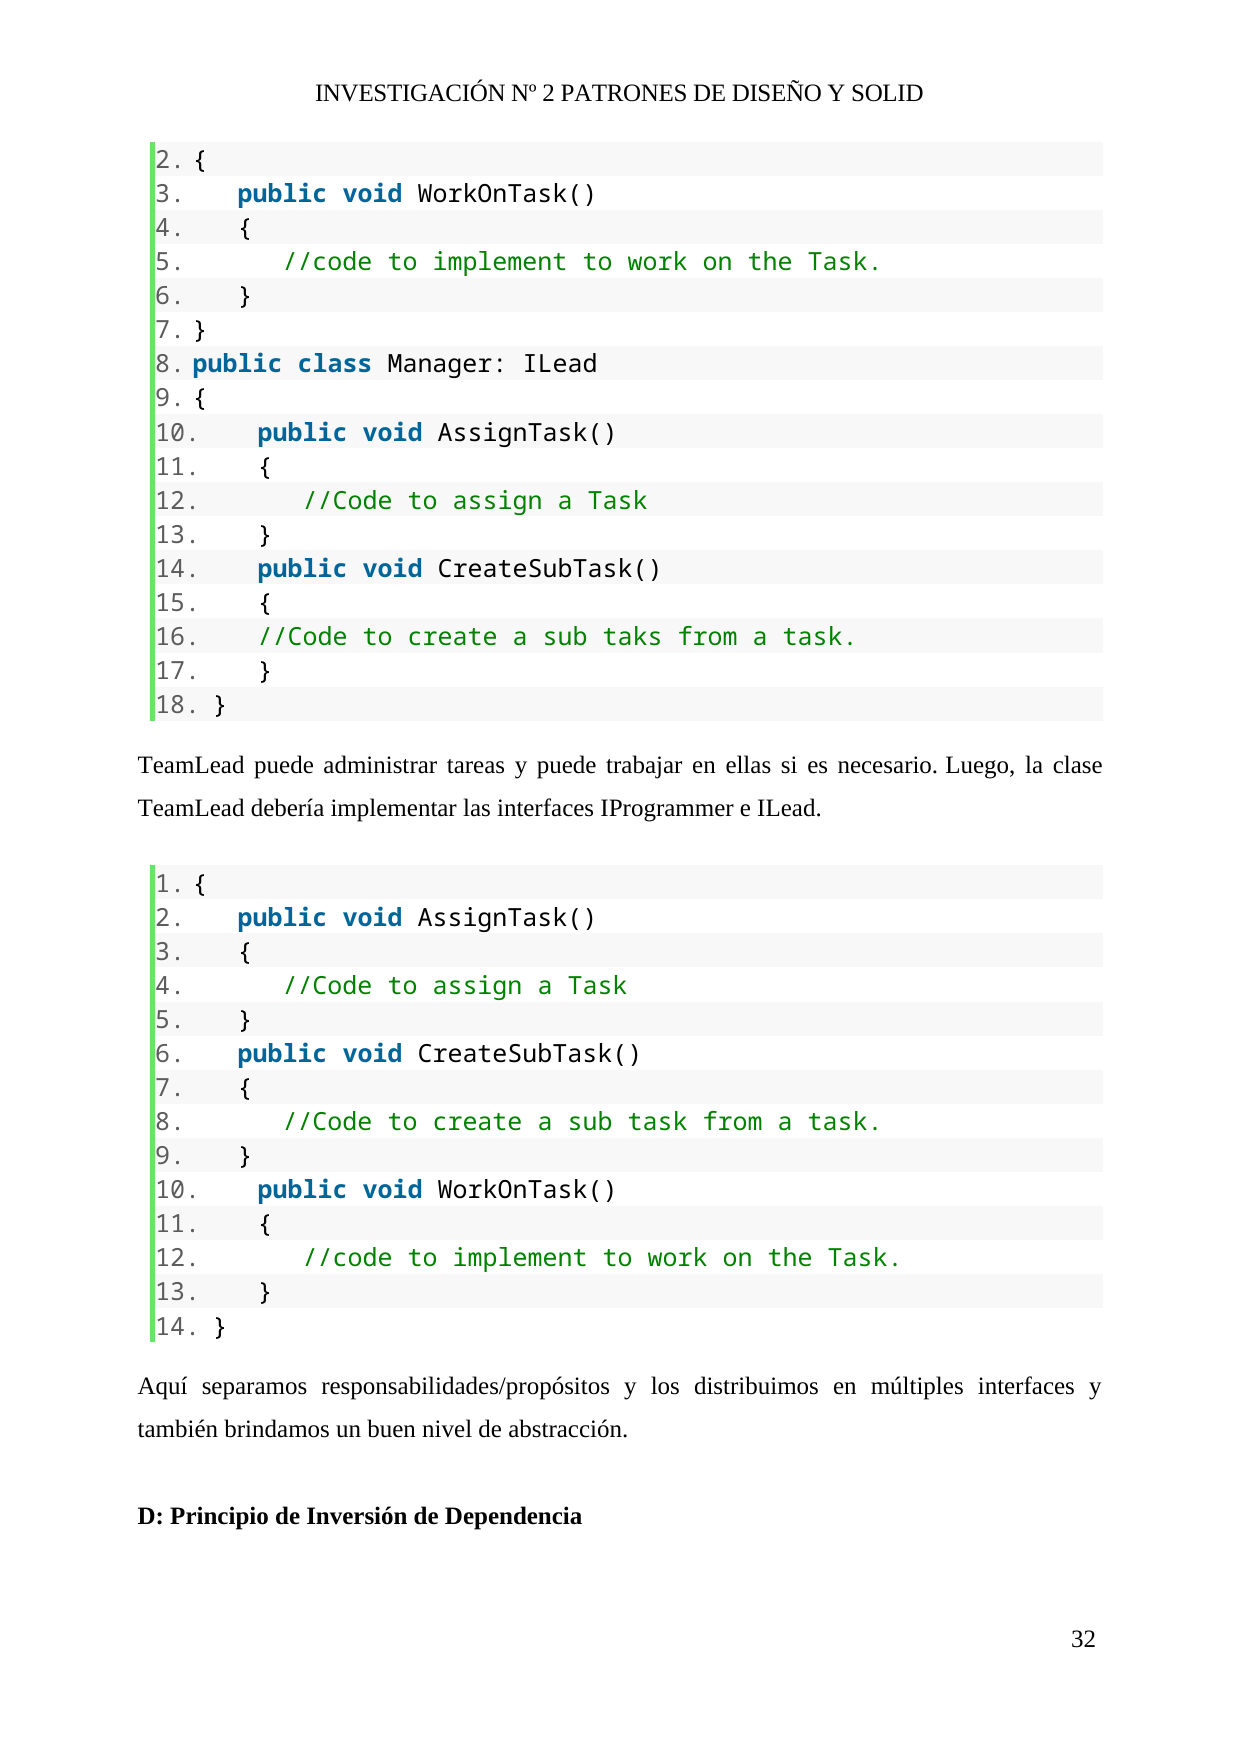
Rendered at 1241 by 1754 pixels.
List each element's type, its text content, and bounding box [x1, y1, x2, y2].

text Aquí separamos responsabilidades/propósitos y los distribuimos en múltiples interfaces y también brindamos un buen nivel de abstracción. [137, 1394, 1103, 1443]
list } [155, 1138, 1103, 1172]
list { [155, 142, 1103, 176]
list //Code to assign a Task [155, 482, 1103, 516]
list public void CreateSubTask() [155, 1036, 1103, 1070]
list public void WorkOnTask() [155, 176, 1103, 210]
list public void AssignTask() [155, 899, 1103, 933]
subtitle D: Principio de Inversión de Dependencia [137, 1501, 1103, 1529]
list public void WorkOnTask() [155, 1172, 1103, 1206]
list { [155, 210, 1103, 244]
list { [155, 1206, 1103, 1240]
list } [155, 1002, 1103, 1036]
list { [155, 380, 1103, 414]
list //code to implement to work on the Task. [155, 244, 1103, 278]
list } [155, 1308, 1103, 1342]
text TeamLead puede administrar tareas y puede trabajar en ellas si es necesario. Luego, la clase TeamLead debería implementar las interfaces IProgrammer e ILead. [137, 760, 1103, 822]
list //Code to create a sub task from a task. [155, 1104, 1103, 1138]
list { [155, 865, 1103, 899]
list { [155, 584, 1103, 618]
list } [155, 278, 1103, 312]
list { [155, 933, 1103, 967]
list public void CreateSubTask() [155, 550, 1103, 584]
list //Code to create a sub taks from a task. [155, 618, 1103, 653]
list //code to implement to work on the Task. [155, 1240, 1103, 1274]
list { [155, 1070, 1103, 1104]
list } [155, 687, 1103, 721]
list public class Manager: ILead [155, 346, 1103, 380]
list public void AssignTask() [155, 414, 1103, 448]
list } [155, 1274, 1103, 1308]
list } [155, 653, 1103, 687]
list } [155, 516, 1103, 550]
list { [155, 448, 1103, 482]
list } [155, 312, 1103, 346]
list //Code to assign a Task [155, 967, 1103, 1002]
